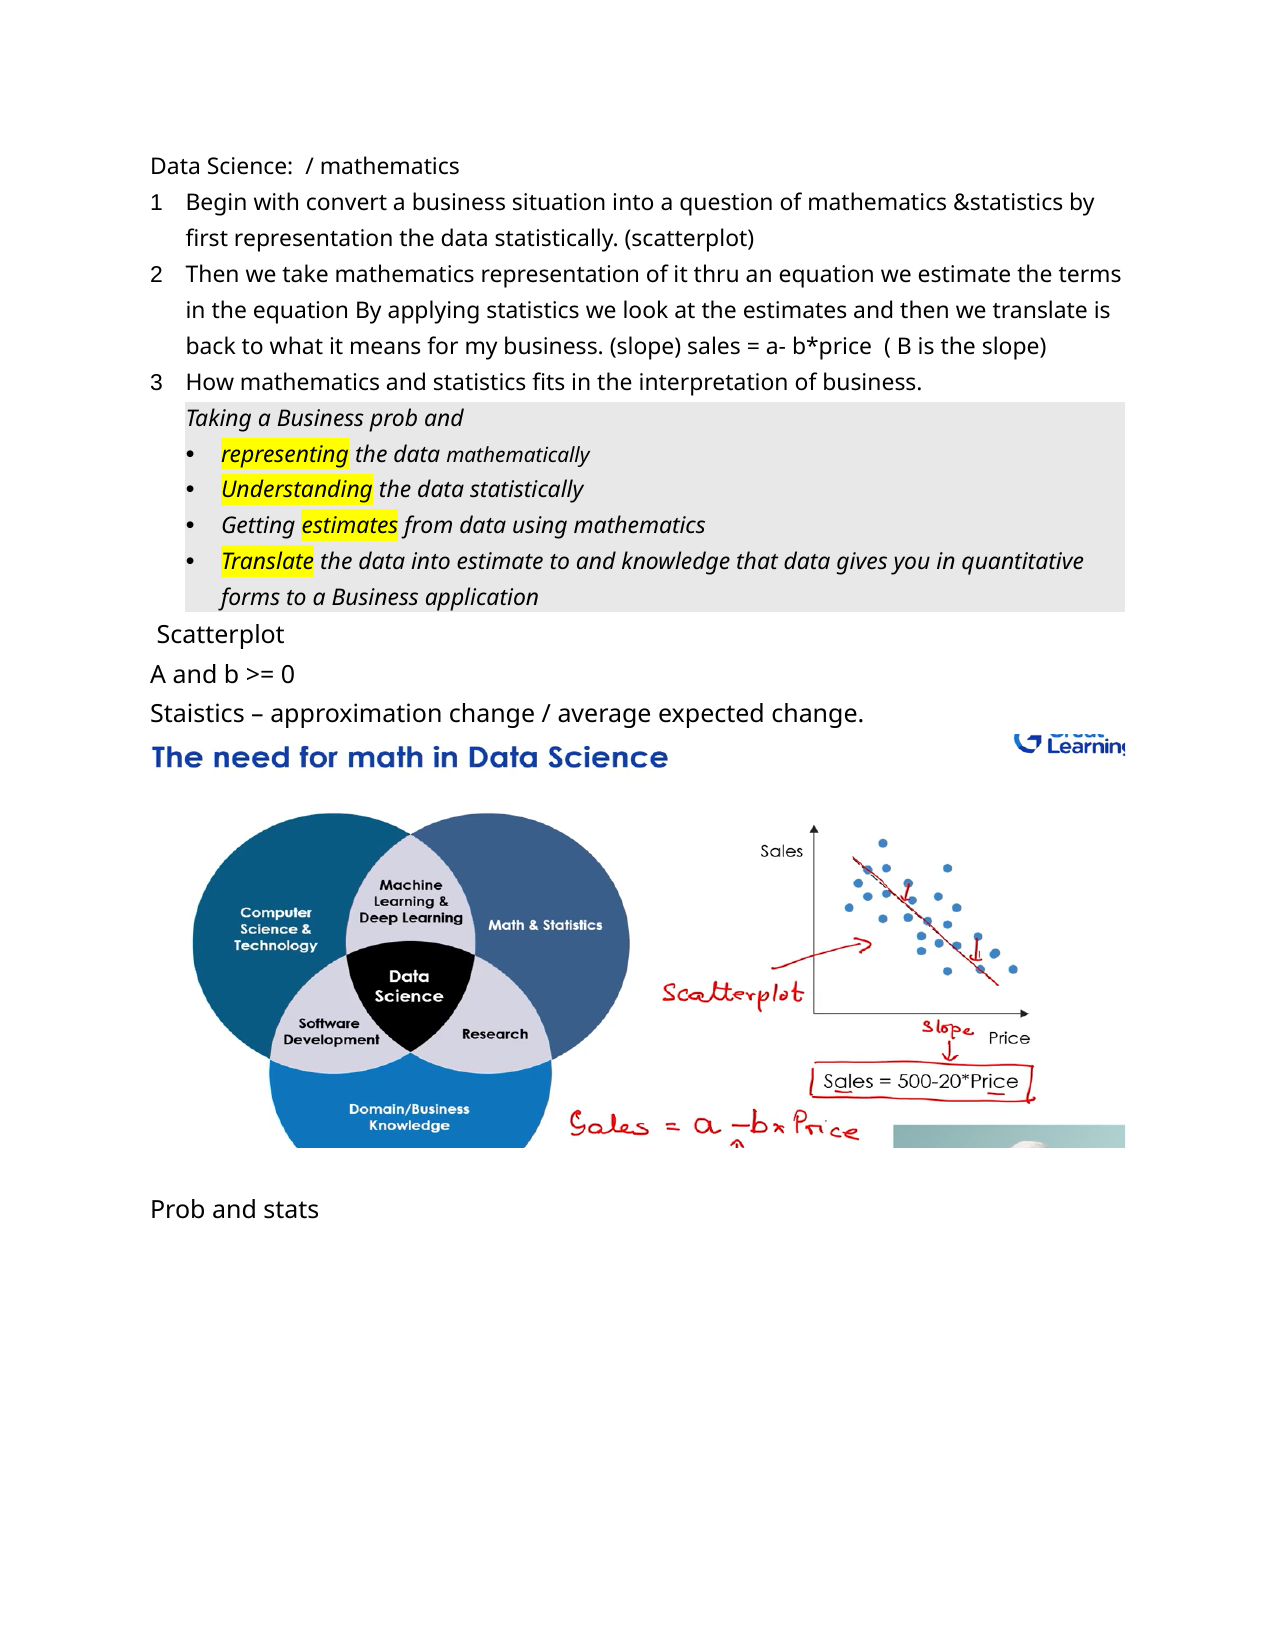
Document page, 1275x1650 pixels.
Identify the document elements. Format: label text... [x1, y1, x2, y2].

list Understanding the data statistically [185, 473, 1125, 505]
picture [150, 734, 1125, 1148]
text Staistics – approximation change / average expected change. [150, 696, 1125, 729]
list Then we take mathematics representation of it thru an equation we estimate the terms in the equation By applying statistics we look at the estimates and then we translate is back to what it means for my business. (slope) sales = a- b*price ( B is the slope) [150, 258, 1125, 361]
list Begin with convert a business situation into a question of mathematics &statistics by first representation the data statistically. (scatterplot) [150, 186, 1125, 253]
text Scatterplot [150, 617, 1125, 651]
text A and b >= 0 [150, 656, 1125, 690]
list Getting estimates from data using mathematics [398, 509, 1125, 541]
list Taking a Business prob and [185, 402, 1125, 433]
list Translate the data into estimate to and knowledge that data gives you in quantitative forms to a Business application [185, 545, 1125, 612]
text Data Science: / mathematics [150, 150, 1125, 181]
text Prob and stats [150, 1192, 1125, 1226]
list representing the data mathematically [185, 437, 1125, 469]
list Getting estimates from data using mathematics [185, 509, 301, 541]
list How mathematics and statistics fits in the interpretation of business. [150, 366, 1125, 397]
